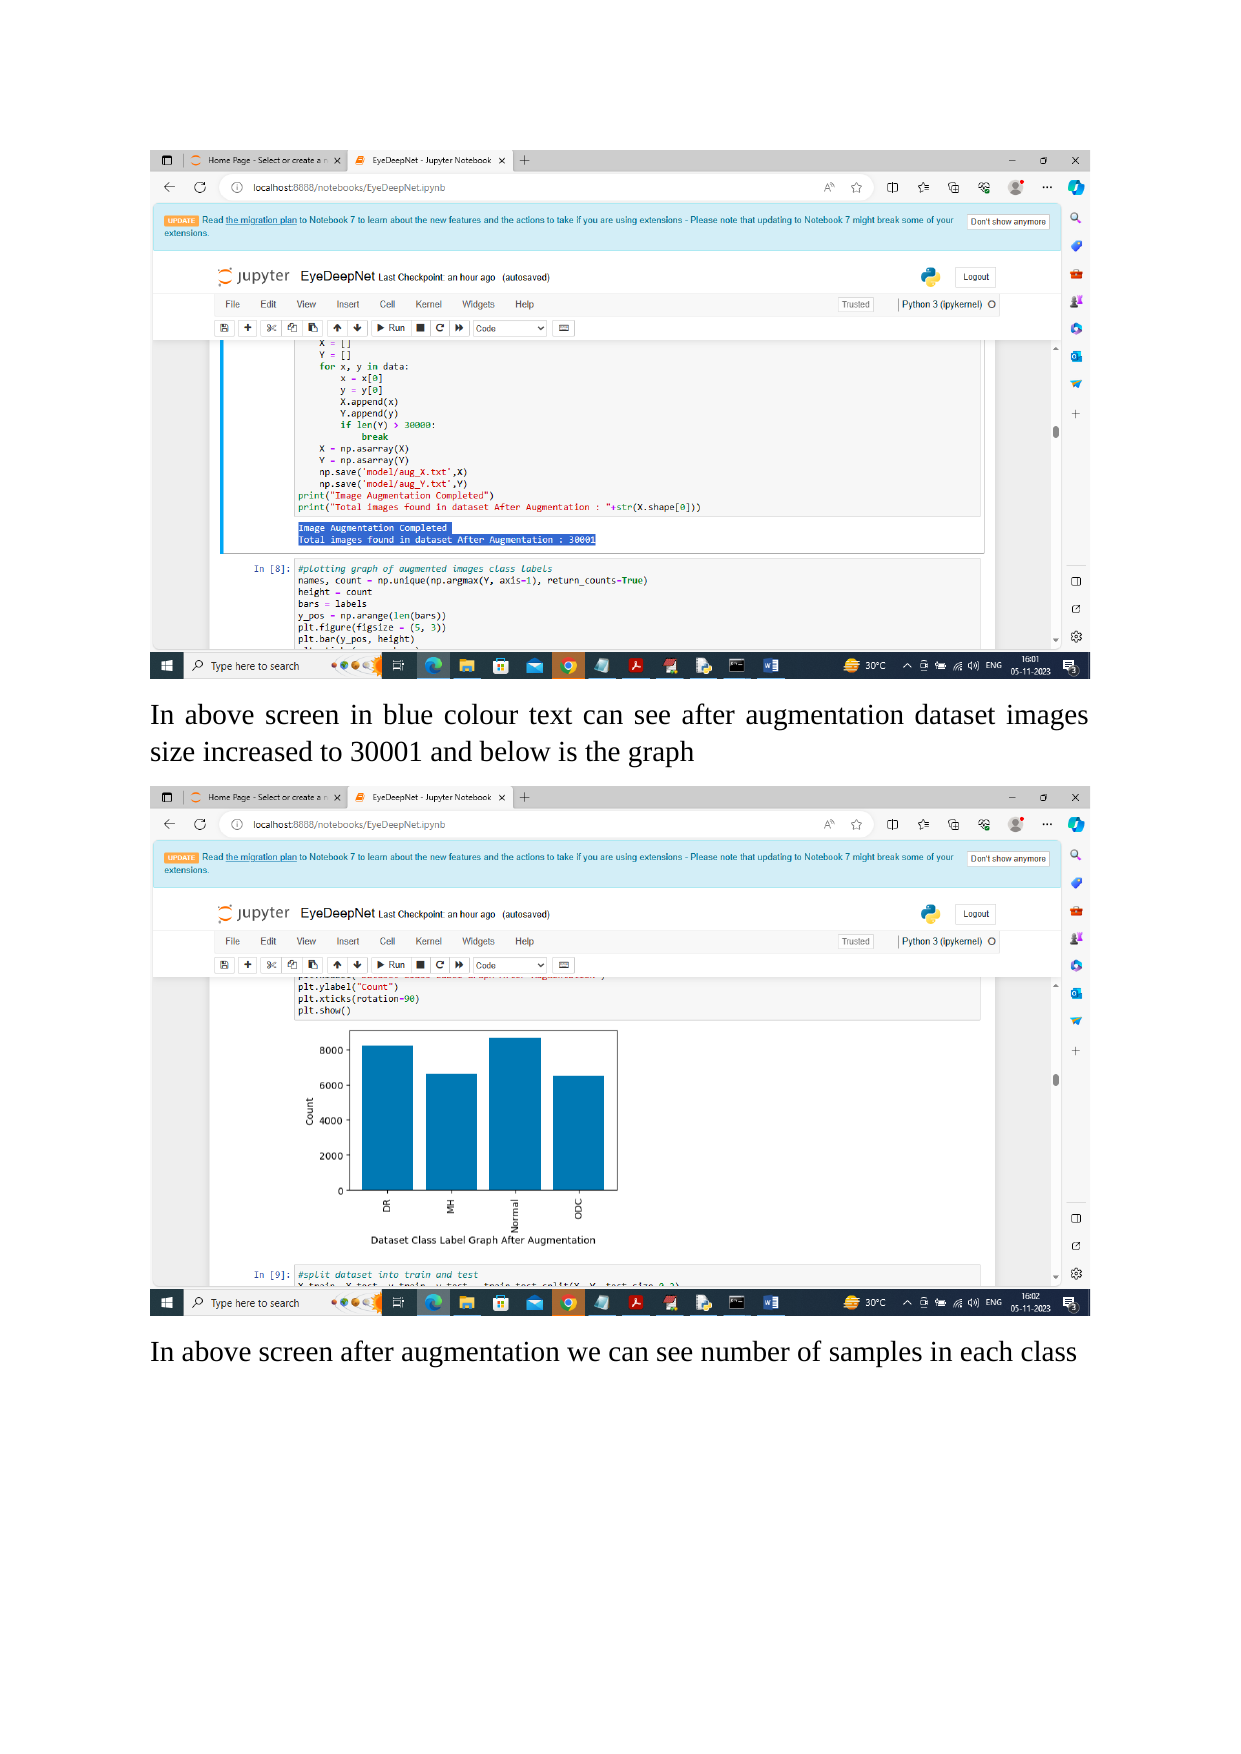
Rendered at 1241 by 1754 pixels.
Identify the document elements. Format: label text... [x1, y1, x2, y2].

picture [150, 150, 1091, 679]
text In above screen after augmentation we can see number of samples in each class [150, 1334, 1090, 1367]
text In above screen in blue colour text can see after augmentation dataset images size increased to 30001 and below is the graph [150, 697, 1090, 767]
picture [150, 786, 1091, 1316]
